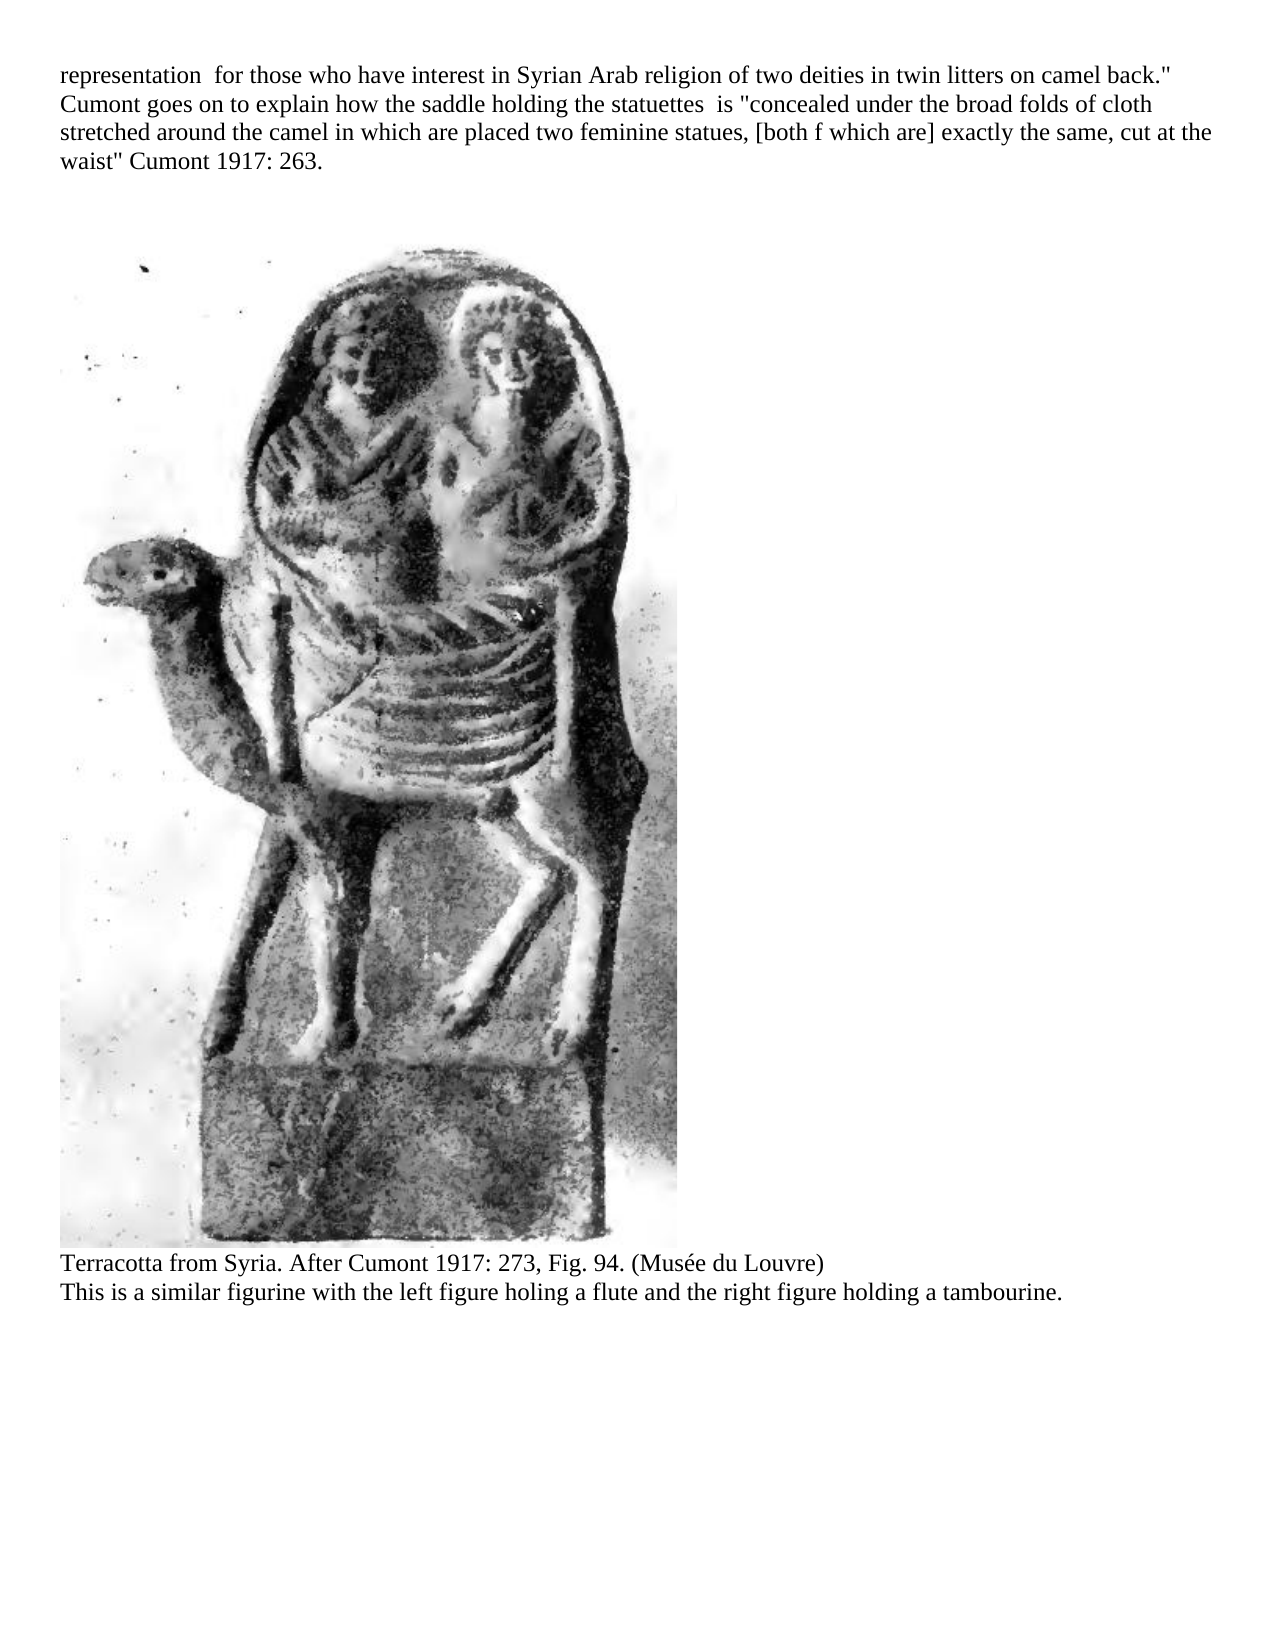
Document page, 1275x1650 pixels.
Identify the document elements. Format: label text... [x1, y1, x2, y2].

picture [60, 232, 678, 1248]
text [60, 60, 1215, 175]
text Terracotta from Syria. After Cumont 1917: 273, Fig. 94. (Musée du Louvre) [60, 1248, 1215, 1277]
text This is a similar figurine with the left figure holing a flute and the right figure holding a tambourine. [60, 1277, 1215, 1306]
